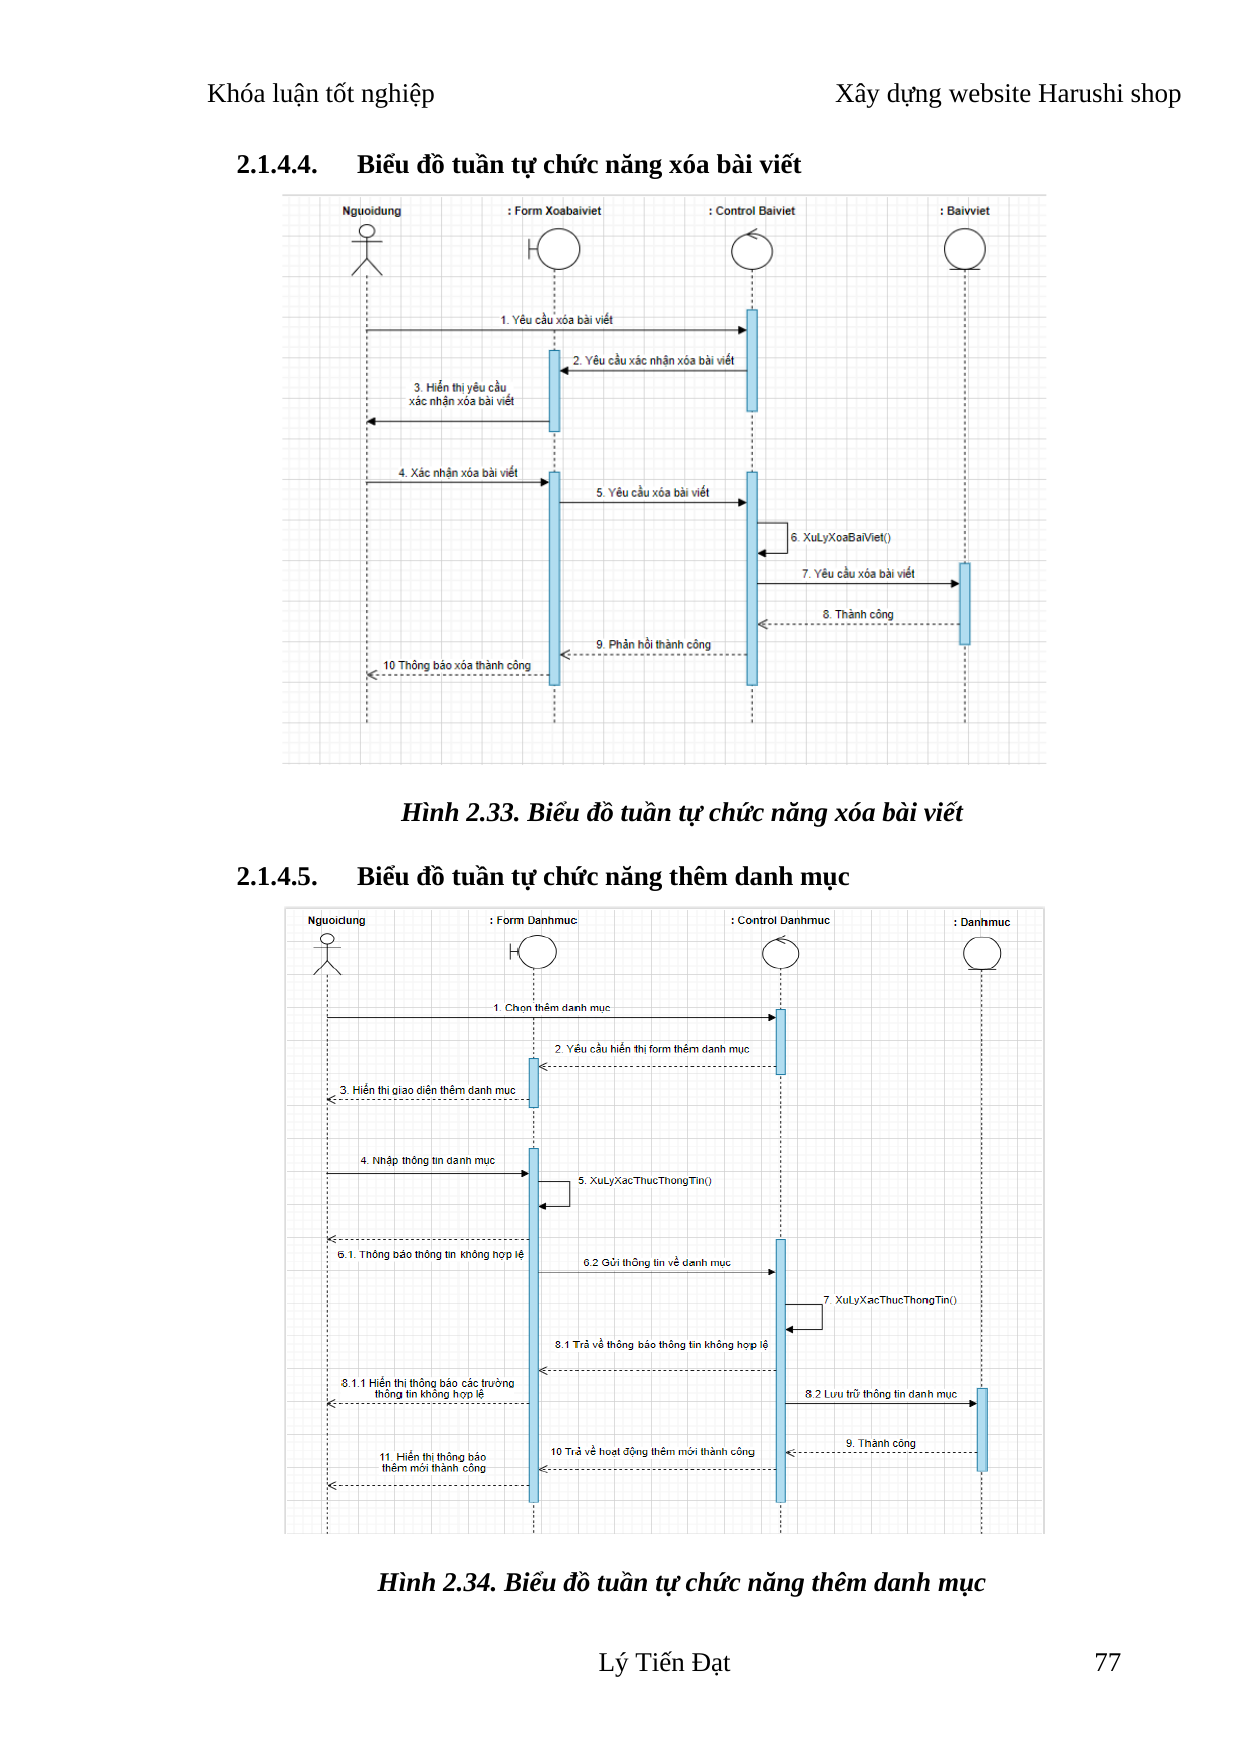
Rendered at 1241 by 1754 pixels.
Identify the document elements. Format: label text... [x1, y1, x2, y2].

picture [282, 194, 1047, 765]
text Hình 2.33. Biểu đồ tuần tự chức năng xóa bài viết [244, 796, 1122, 828]
subtitle Biểu đồ tuần tự chức năng thêm danh mục [236, 860, 1122, 891]
text Hình 2.34. Biểu đồ tuần tự chức năng thêm danh mục [244, 1566, 1122, 1597]
subtitle Biểu đồ tuần tự chức năng xóa bài viết [236, 148, 1122, 179]
picture [284, 906, 1045, 1534]
